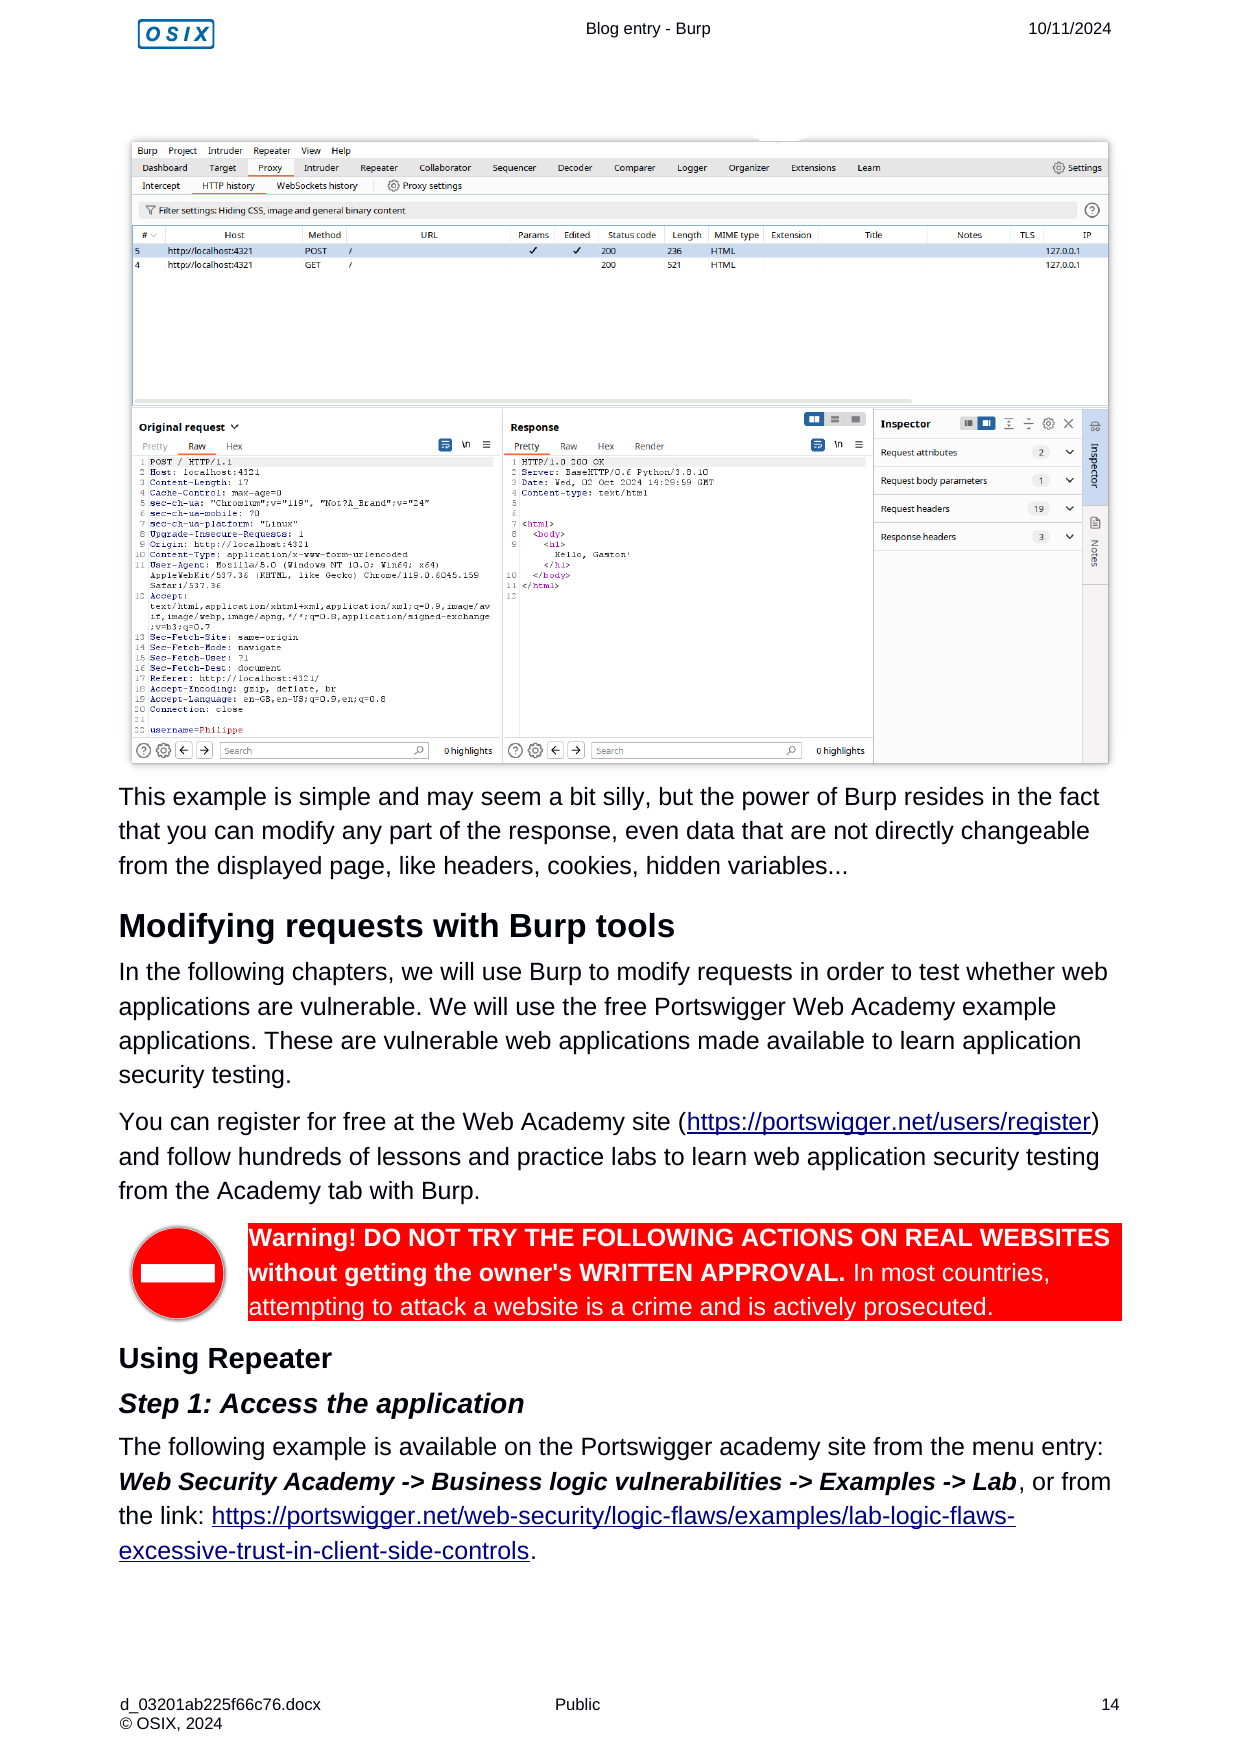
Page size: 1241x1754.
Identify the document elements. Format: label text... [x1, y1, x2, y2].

subtitle Using Repeater [118, 1341, 1122, 1375]
text You can register for free at the Web Academy site (https://portswigger.net/users/register) and follow hundreds of lessons and practice labs to learn web application security testing from the Academy tab with Burp. [118, 1107, 1122, 1205]
text In the following chapters, we will use Burp to modify requests in order to test whether web applications are vulnerable. We will use the free Portswigger Web Academy example applications. These are vulnerable web applications made available to learn application security testing. [118, 957, 1122, 1089]
picture [118, 129, 1122, 777]
picture [137, 19, 215, 49]
text Warning! DO NOT TRY THE FOLLOWING ACTIONS ON REAL WEBSITES without getting the owner's WRITTEN APPROVAL. In most countries, attempting to attack a website is a crime and is actively prosecuted. [248, 1223, 1122, 1321]
subtitle Modifying requests with Burp tools [118, 906, 1122, 944]
picture [127, 1223, 229, 1324]
subtitle Step 1: Access the application [118, 1387, 1122, 1420]
text The following example is available on the Portswigger academy site from the menu entry: Web Security Academy -> Business logic vulnerabilities -> Examples -> Lab, or from the link: https://portswigger.net/web-security/logic-flaws/examples/lab-logic-flaws-excessive-trust-in-client-side-controls. [118, 1432, 1122, 1564]
text This example is simple and may seem a bit silly, but the power of Burp resides in the fact that you can modify any part of the response, even data that are not directly changeable from the displayed page, like headers, cookies, hidden variables... [118, 777, 1122, 879]
